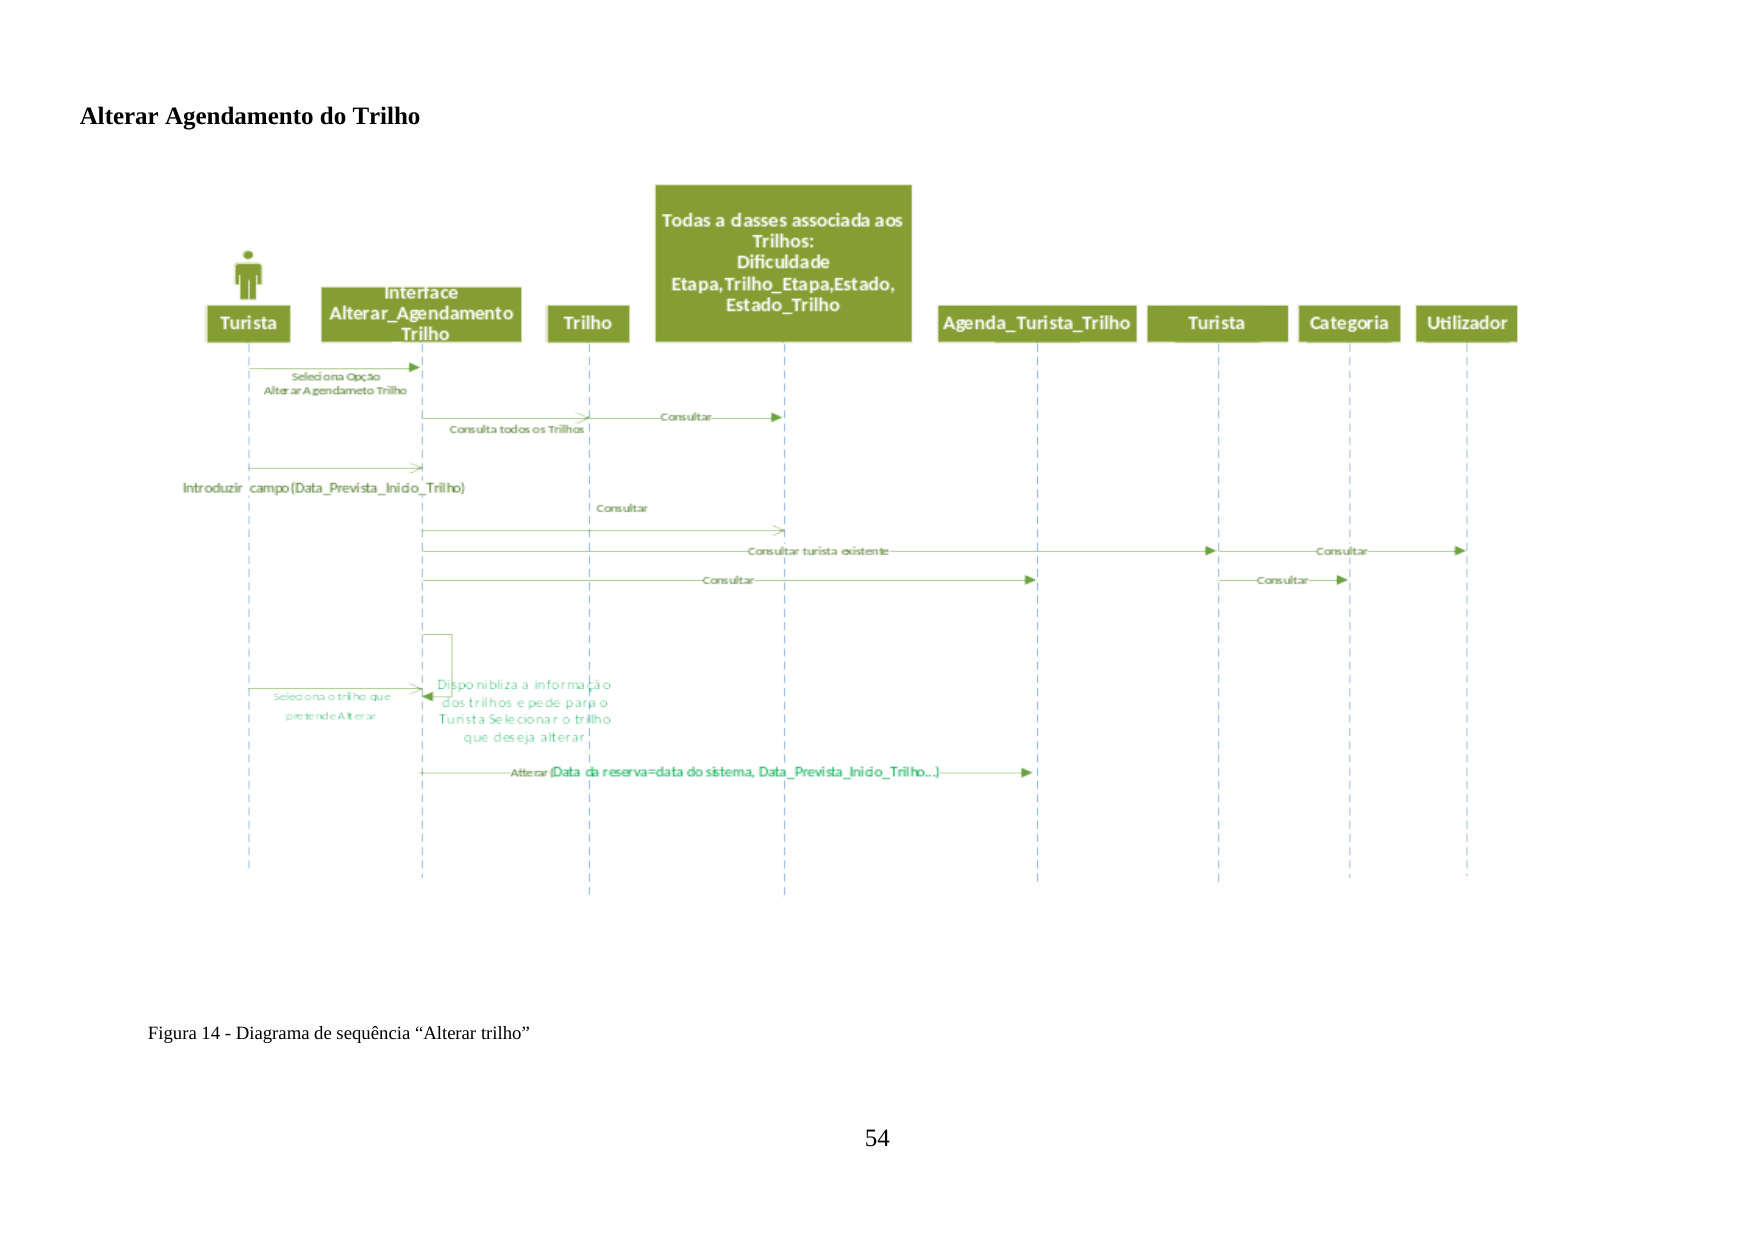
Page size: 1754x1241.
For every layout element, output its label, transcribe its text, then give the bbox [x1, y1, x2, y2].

text Figura 14 - Diagrama de sequência “Alterar trilho” [148, 1022, 1606, 1043]
